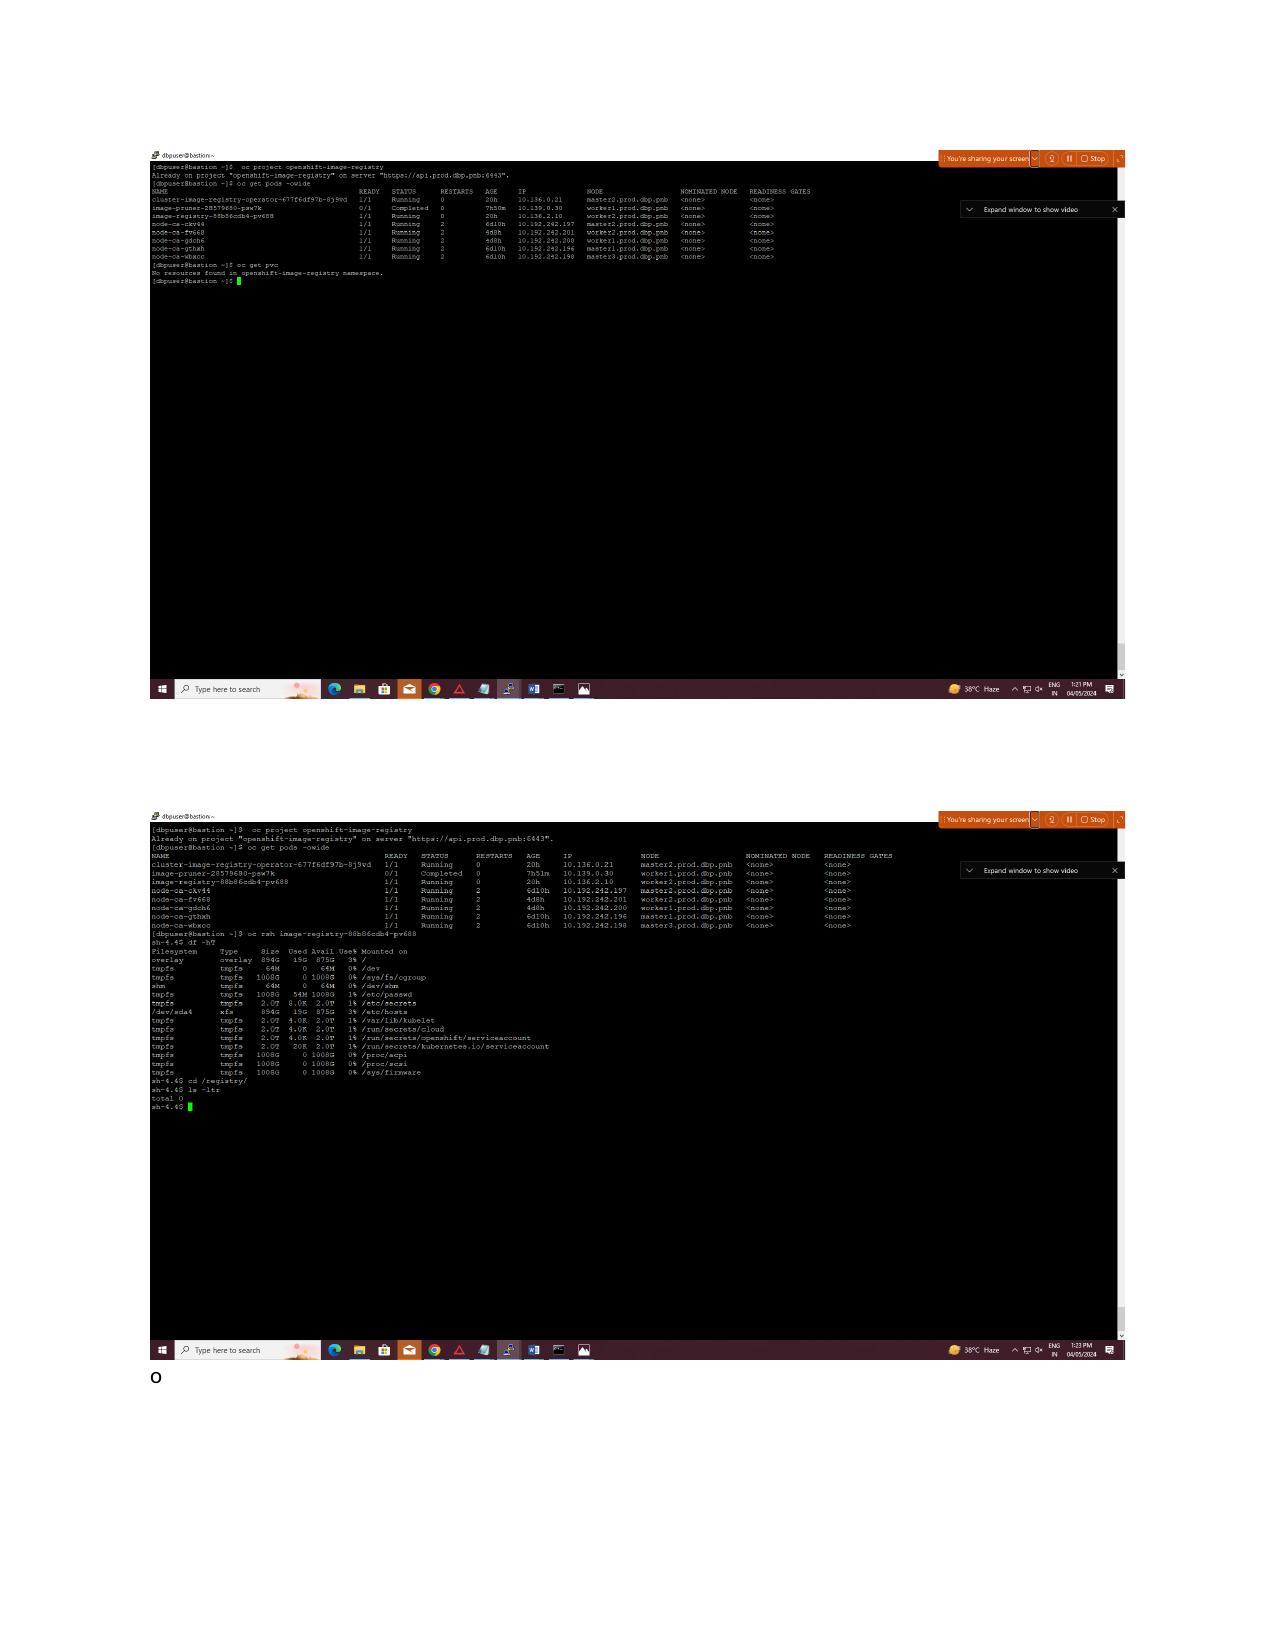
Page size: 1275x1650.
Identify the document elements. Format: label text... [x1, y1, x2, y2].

text o [150, 1360, 1125, 1390]
picture [150, 150, 1125, 699]
picture [150, 811, 1125, 1360]
